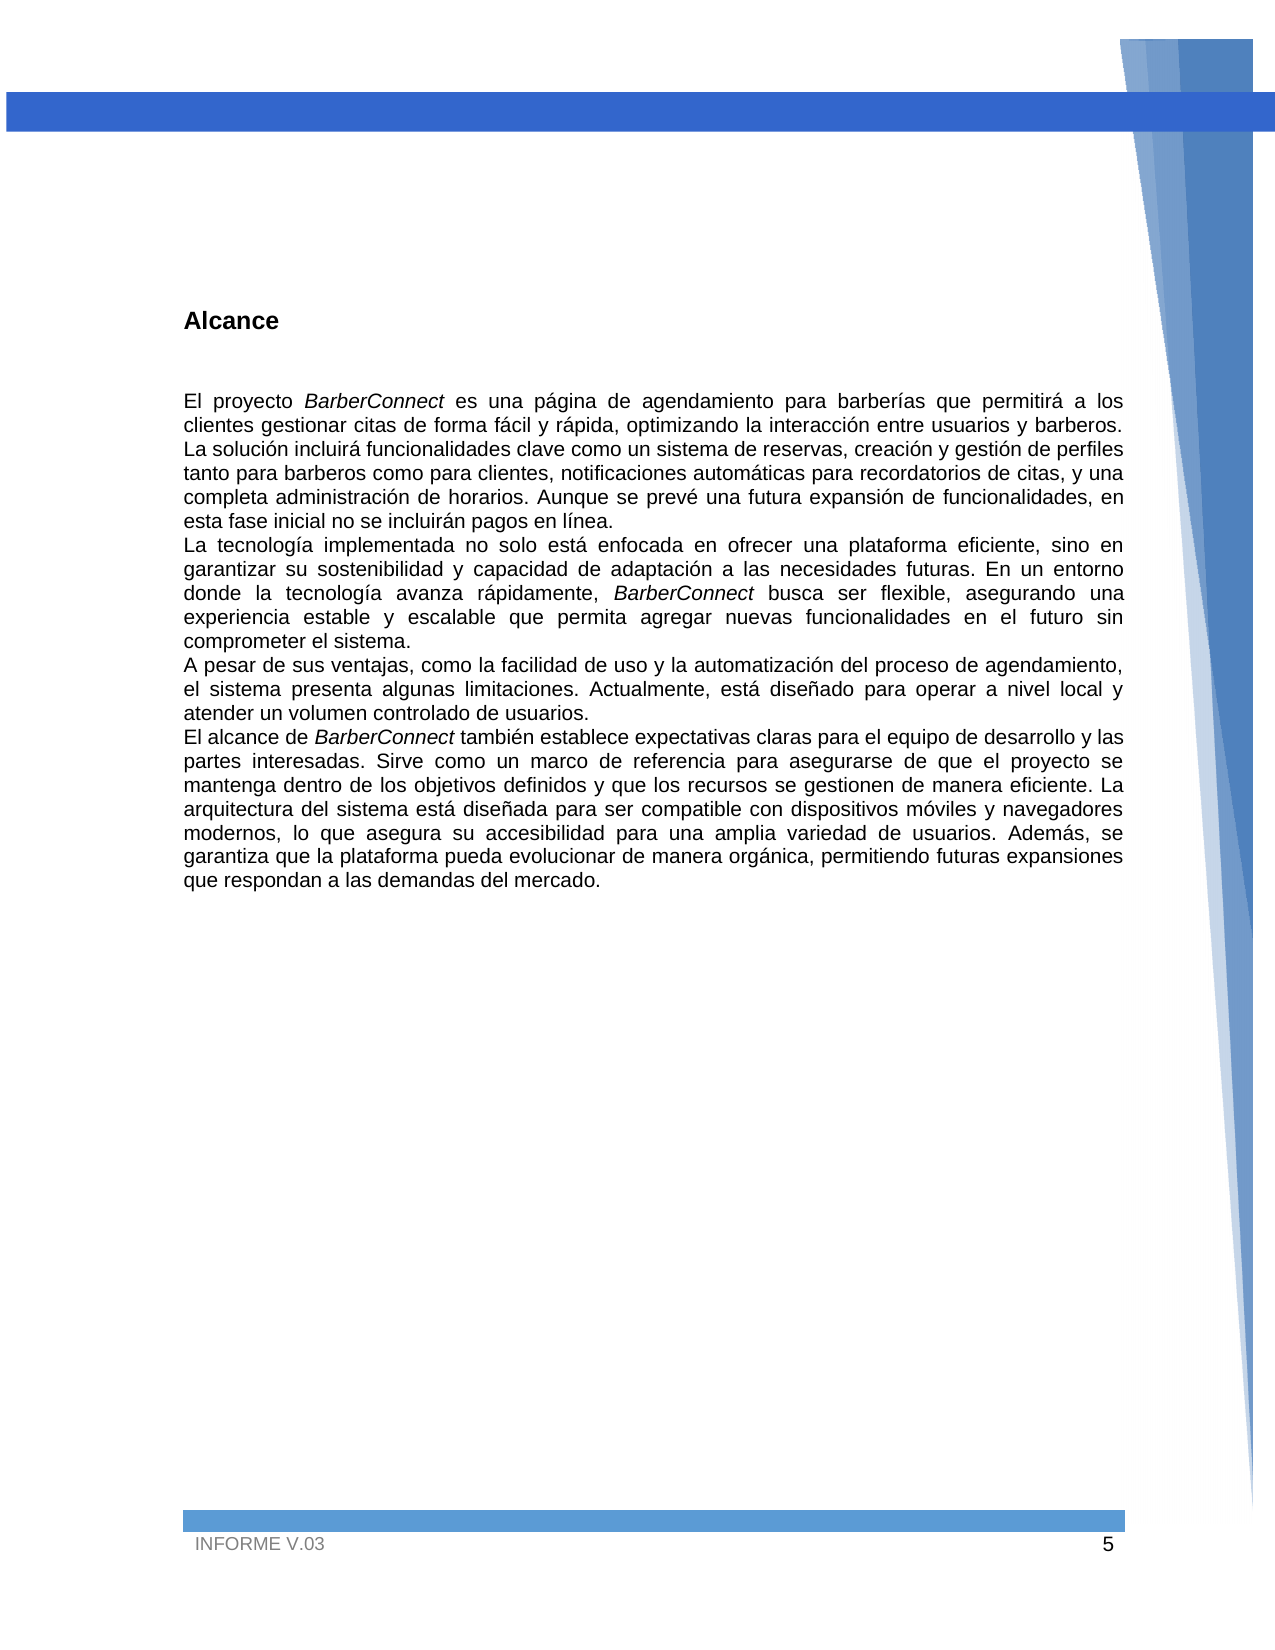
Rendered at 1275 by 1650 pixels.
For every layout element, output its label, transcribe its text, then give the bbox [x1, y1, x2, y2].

picture [1120, 39, 1253, 92]
picture [1120, 132, 1253, 1527]
text La tecnología implementada no solo está enfocada en ofrecer una plataforma eficiente, sino en garantizar su sostenibilidad y capacidad de adaptación a las necesidades futuras. En un entorno donde la tecnología avanza rápidamente, BarberConnect busca ser flexible, asegurando una experiencia estable y escalable que permita agregar nuevas funcionalidades en el futuro sin comprometer el sistema. [183, 533, 1125, 653]
text A pesar de sus ventajas, como la facilidad de uso y la automatización del proceso de agendamiento, el sistema presenta algunas limitaciones. Actualmente, está diseñado para operar a nivel local y atender un volumen controlado de usuarios. [183, 653, 1125, 724]
text El alcance de BarberConnect también establece expectativas claras para el equipo de desarrollo y las partes interesadas. Sirve como un marco de referencia para asegurarse de que el proyecto se mantenga dentro de los objetivos definidos y que los recursos se gestionen de manera eficiente. La arquitectura del sistema está diseñada para ser compatible con dispositivos móviles y navegadores modernos, lo que asegura su accesibilidad para una amplia variedad de usuarios. Además, se garantiza que la plataforma pueda evolucionar de manera orgánica, permitiendo futuras expansiones que respondan a las demandas del mercado. [183, 724, 1125, 892]
text El proyecto BarberConnect es una página de agendamiento para barberías que permitirá a los clientes gestionar citas de forma fácil y rápida, optimizando la interacción entre usuarios y barberos. La solución incluirá funcionalidades clave como un sistema de reservas, creación y gestión de perfiles tanto para barberos como para clientes, notificaciones automáticas para recordatorios de citas, y una completa administración de horarios. Aunque se prevé una futura expansión de funcionalidades, en esta fase inicial no se incluirán pagos en línea. [183, 389, 1125, 533]
subtitle Alcance [183, 306, 1125, 335]
